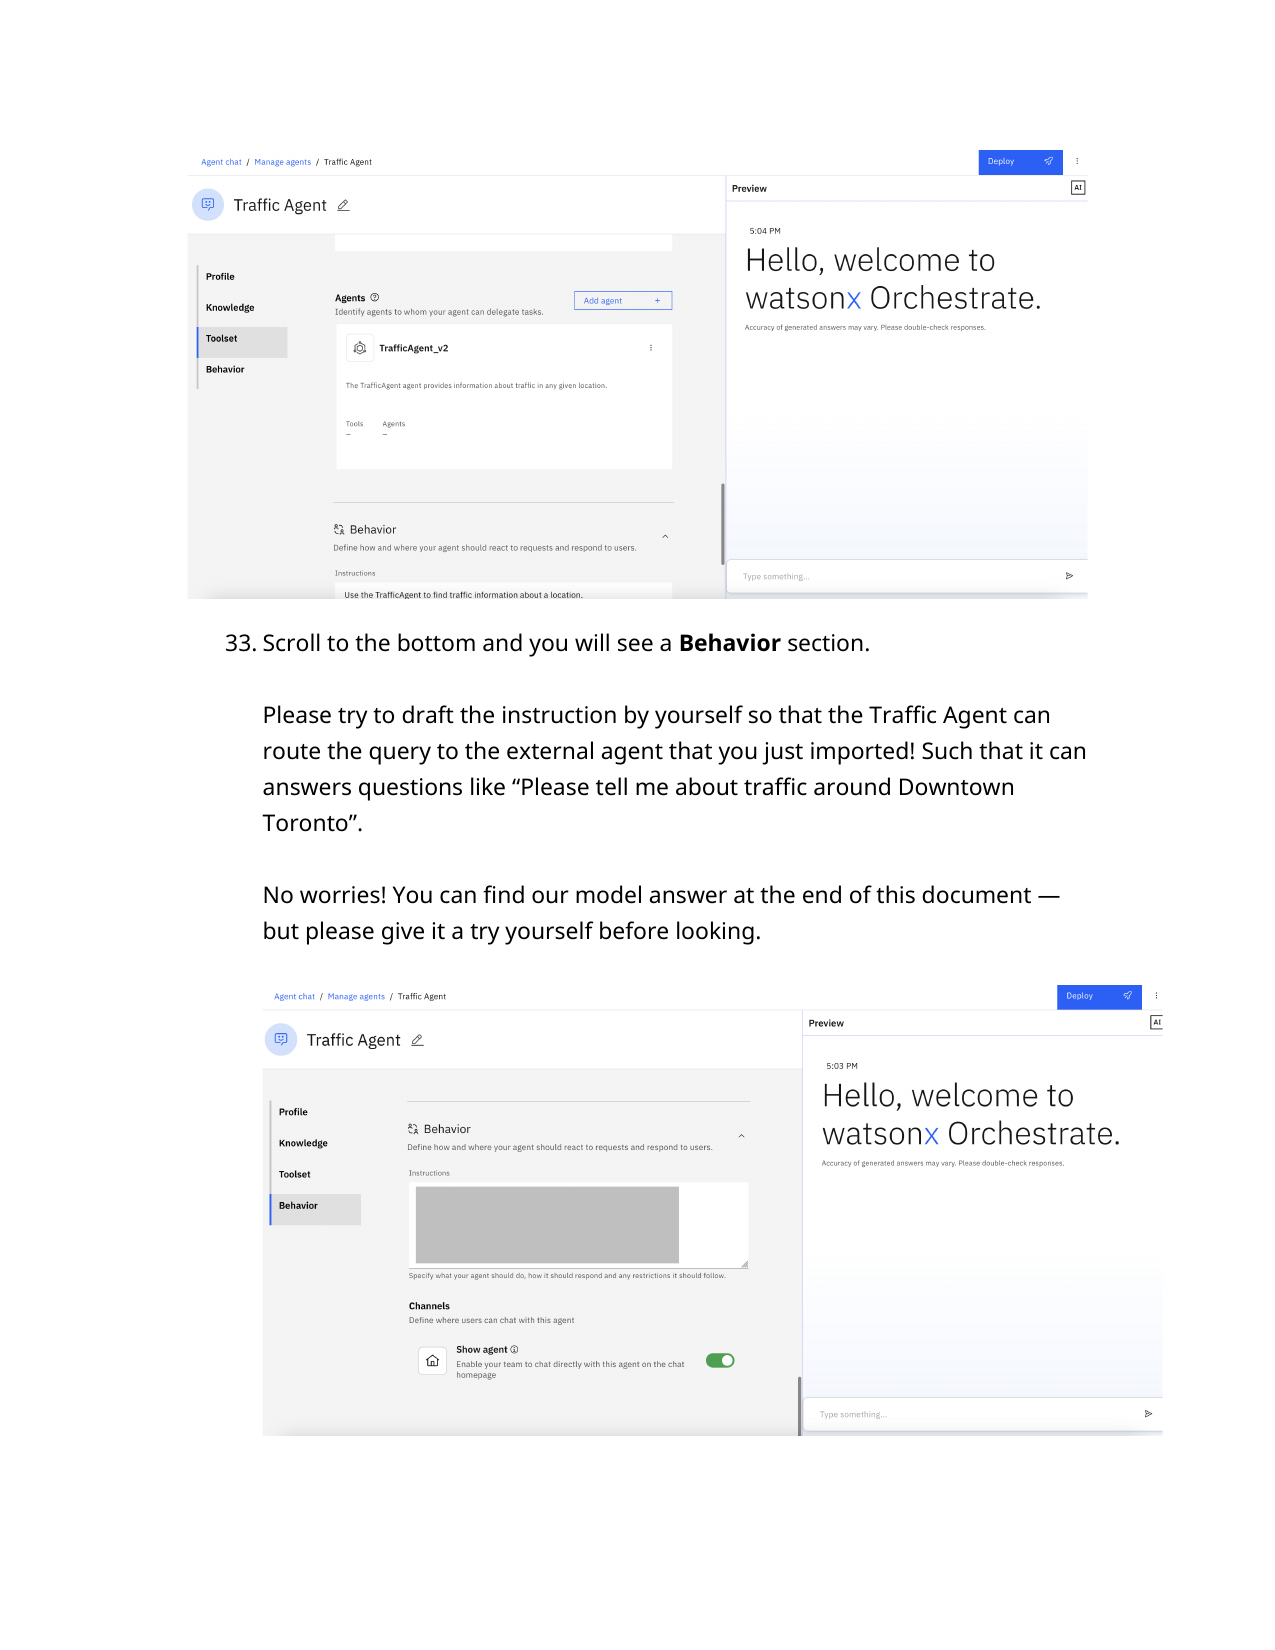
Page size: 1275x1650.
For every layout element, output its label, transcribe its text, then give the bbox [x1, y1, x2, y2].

picture [262, 985, 1163, 1436]
picture [187, 150, 1088, 599]
list Scroll to the bottom and you will see a Behavior section. Please try to draft the instruction by yourself so that the Traffic Agent can route the query to the external agent that you just imported! Such that it can answers questions like “Please tell me about traffic around Downtown Toronto”. No worries! You can find our model answer at the end of this document — but please give it a try yourself before looking. [225, 627, 1087, 946]
